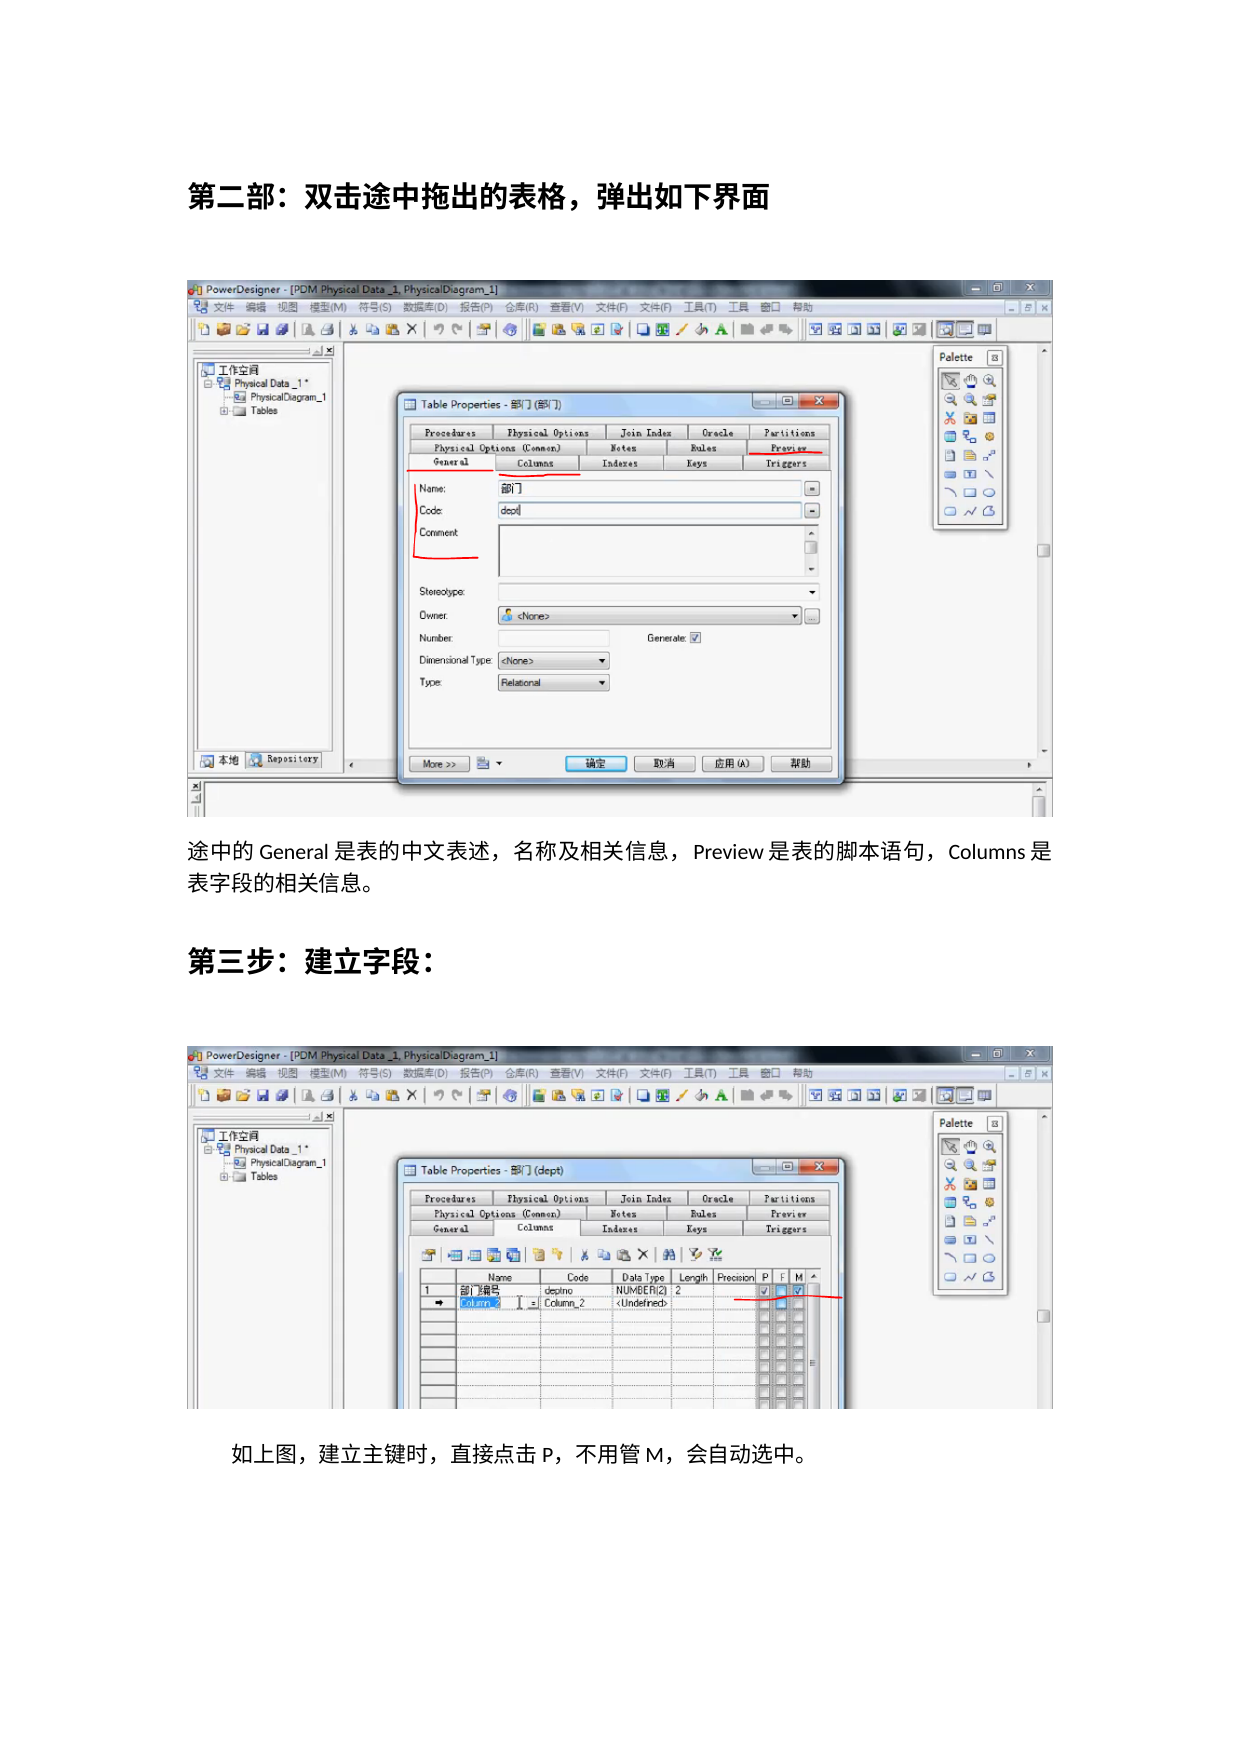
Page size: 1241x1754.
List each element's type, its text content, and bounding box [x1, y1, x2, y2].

subtitle 第二部：双击途中拖出的表格，弹出如下界面 [187, 162, 1053, 227]
subtitle 第三步：建立字段： [187, 927, 1053, 992]
picture [187, 1046, 1053, 1409]
text 途中的General是表的中文表述，名称及相关信息，Preview是表的脚本语句，Columns是表字段的相关信息。 [187, 833, 1053, 898]
picture [187, 280, 1053, 817]
text 如上图，建立主键时，直接点击P，不用管M，会自动选中。 [187, 1436, 1053, 1469]
